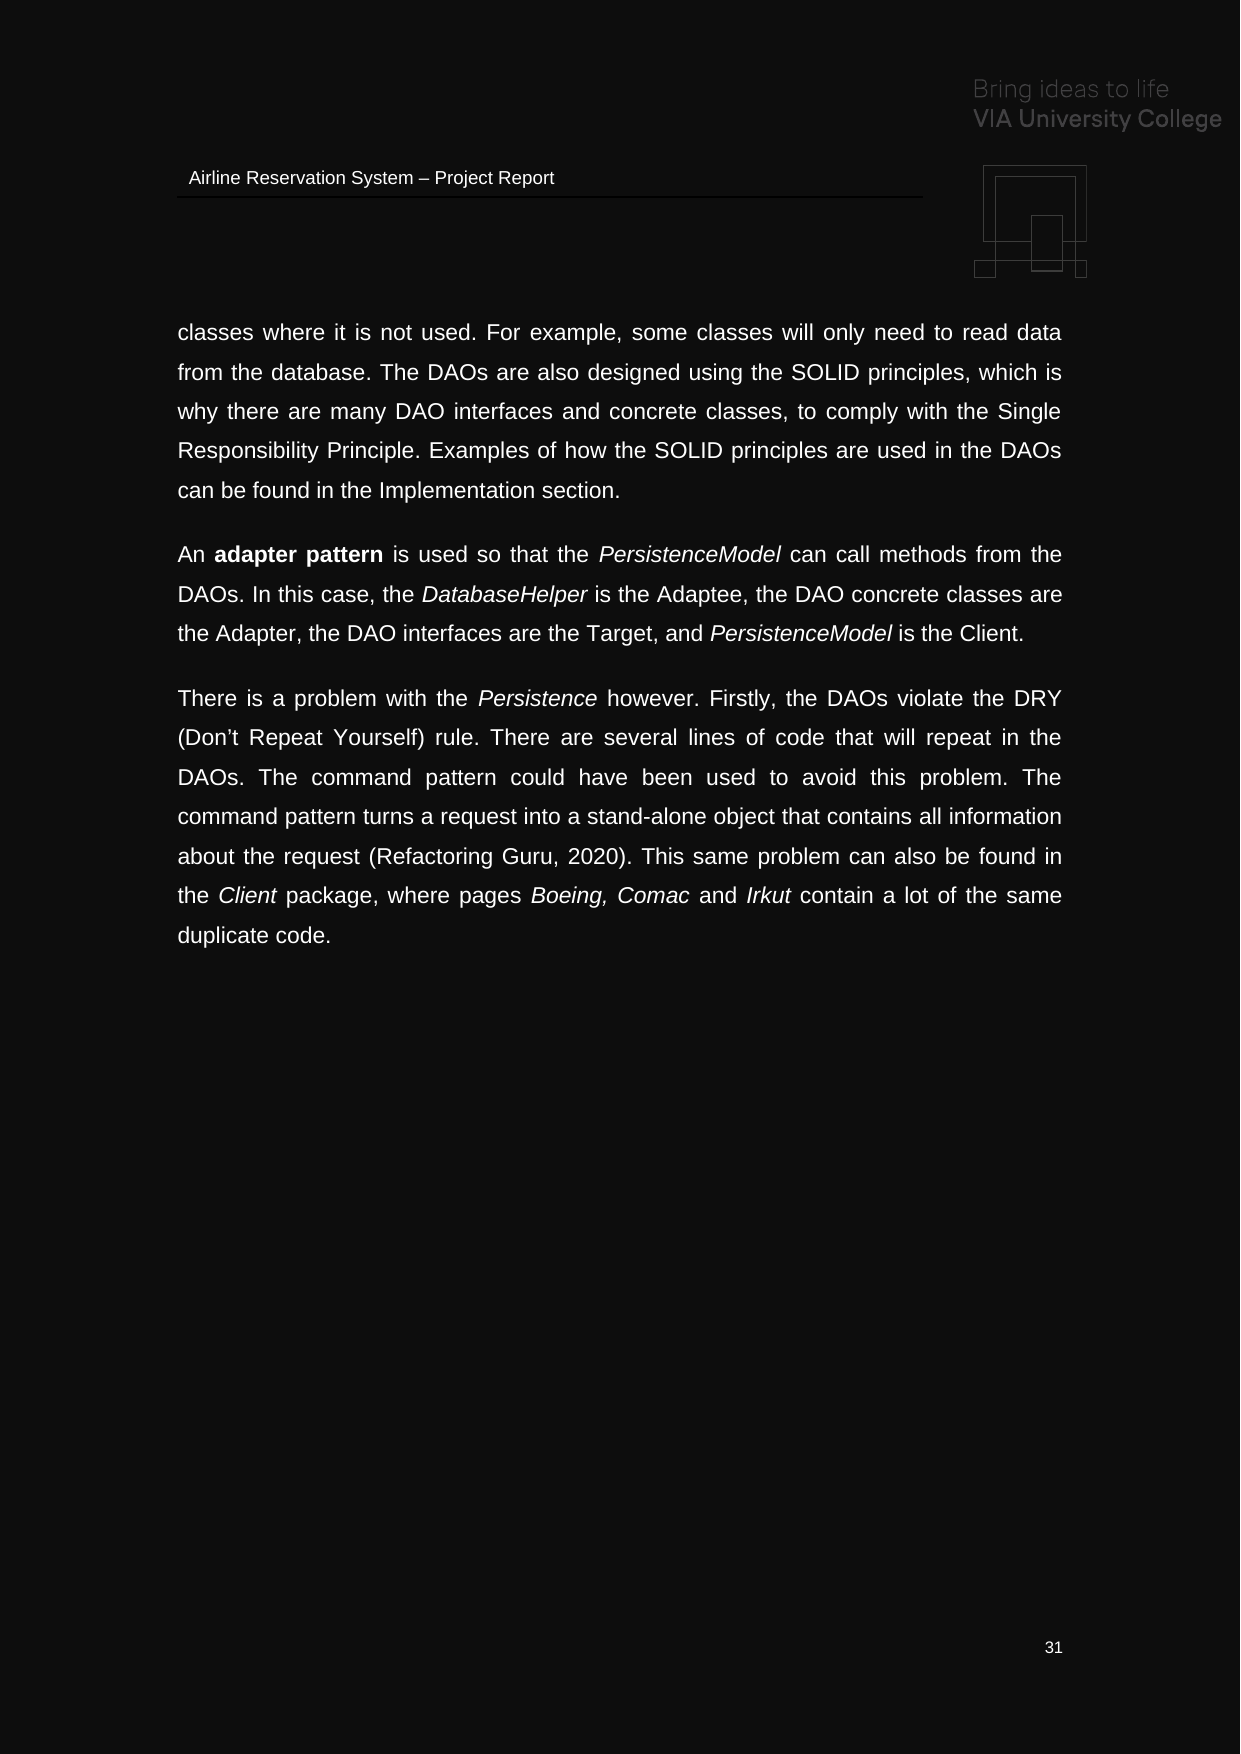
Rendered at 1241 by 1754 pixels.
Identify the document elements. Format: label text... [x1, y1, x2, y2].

text An adapter pattern is used so that the PersistenceModel can call methods from the DAOs. In this case, the DatabaseHelper is the Adaptee, the DAO concrete classes are the Adapter, the DAO interfaces are the Target, and PersistenceModel is the Client. [177, 541, 1063, 647]
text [177, 319, 1063, 503]
text There is a problem with the Persistence however. Firstly, the DAOs violate the DRY (Don’t Repeat Yourself) rule. There are several lines of code that will repeat in the DAOs. The command pattern could have been used to avoid this problem. The command pattern turns a request into a stand-alone object that contains all information about the request (Refactoring Guru, 2020). This same problem can also be found in the Client package, where pages Boeing, Comac and Irkut contain a lot of the same duplicate code. [177, 685, 1063, 948]
